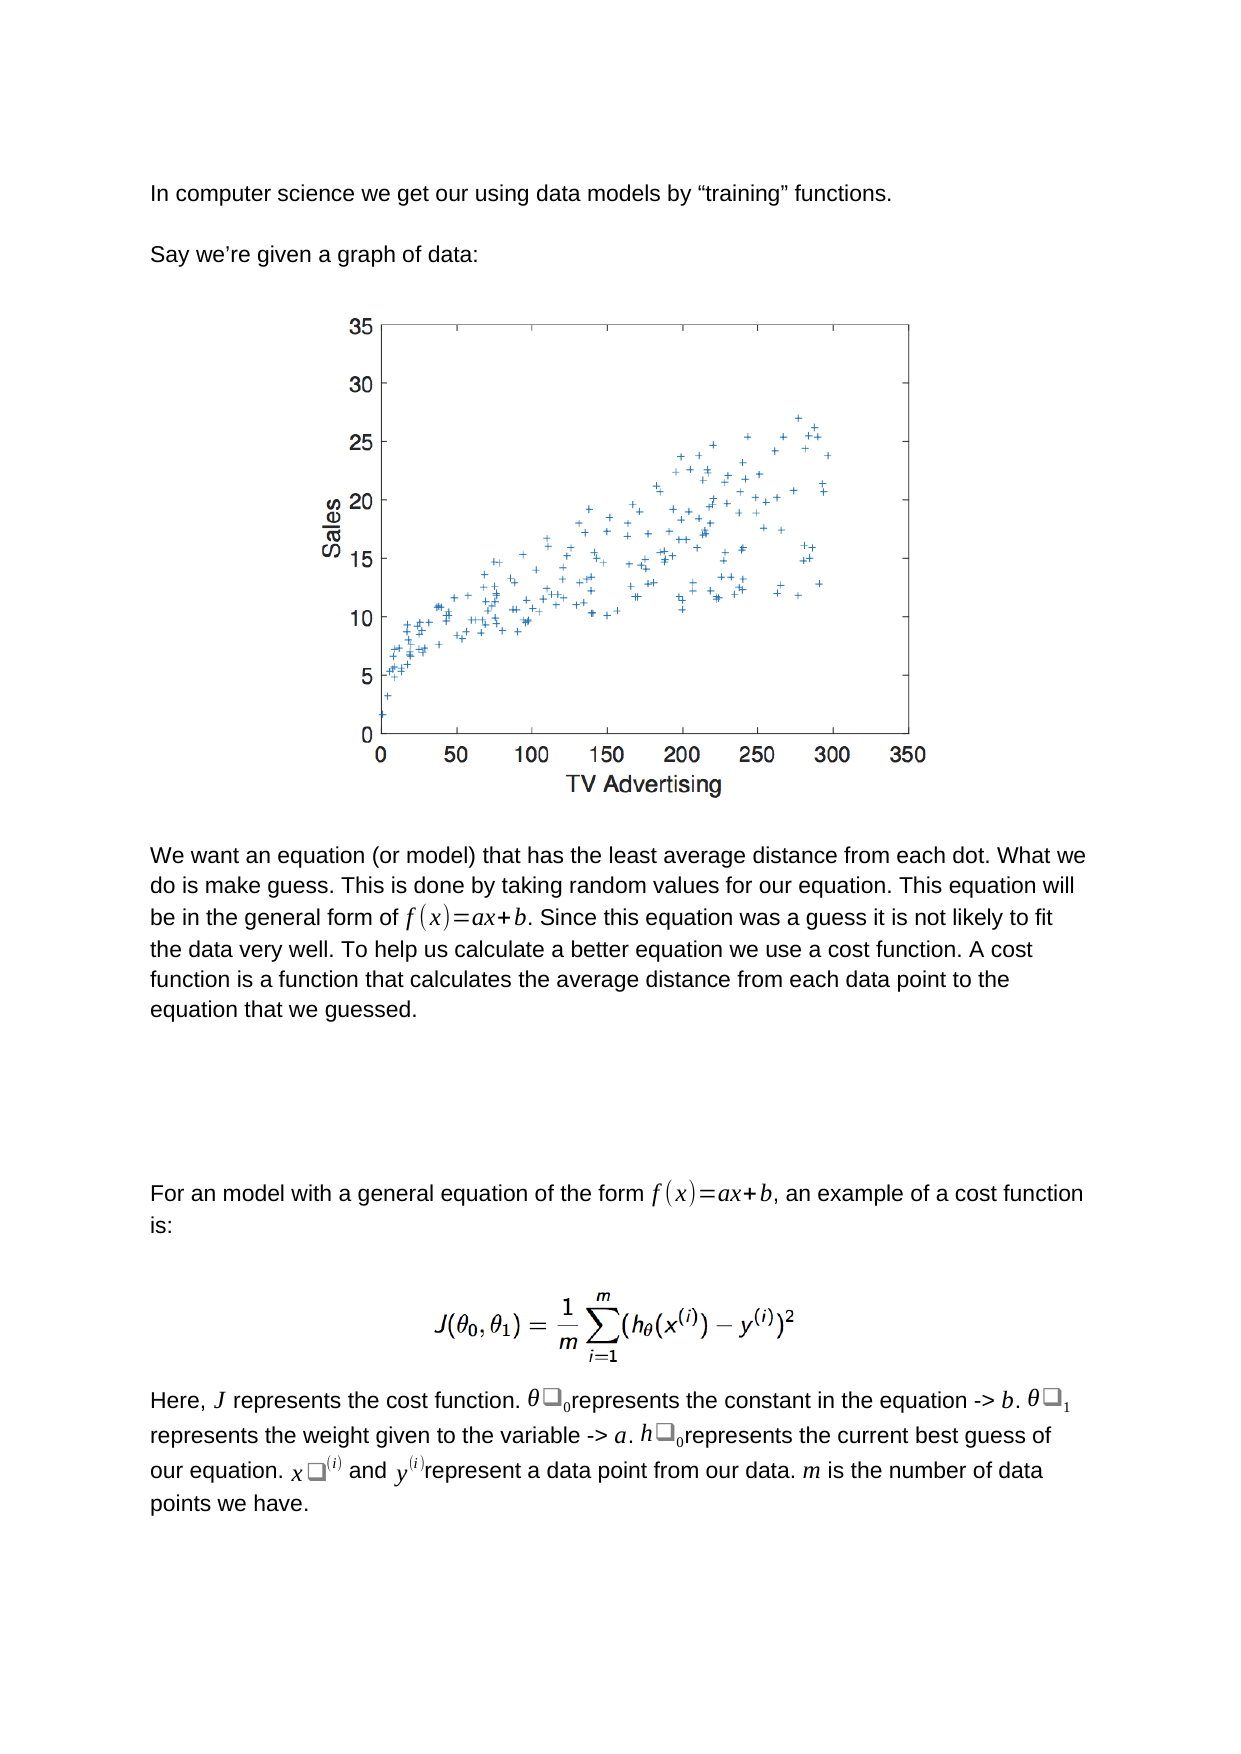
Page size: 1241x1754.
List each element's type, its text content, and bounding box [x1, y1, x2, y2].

text We want an equation (or model) that has the least average distance from each dot. What we do is make guess. This is done by taking random values for our equation. This equation will be in the general form of . Since this equation was a guess it is not likely to fit the data very well. To help us calculate a better equation we use a cost function. A cost function is a function that calculates the average distance from each data point to the equation that we guessed. [150, 842, 1090, 1023]
text In computer science we get our using data models by “training” functions. [150, 180, 1090, 207]
picture [290, 301, 950, 808]
text Say we’re given a graph of data: [150, 241, 1090, 267]
picture [412, 1272, 828, 1381]
text For an model with a general equation of the form , an example of a cost function is: [150, 1178, 1090, 1238]
text Here, represents the cost function. represents the constant in the equation -> . represents the weight given to the variable -> . represents the current best guess of our equation. and represent a data point from our data. is the number of data points we have. [150, 1384, 1090, 1517]
